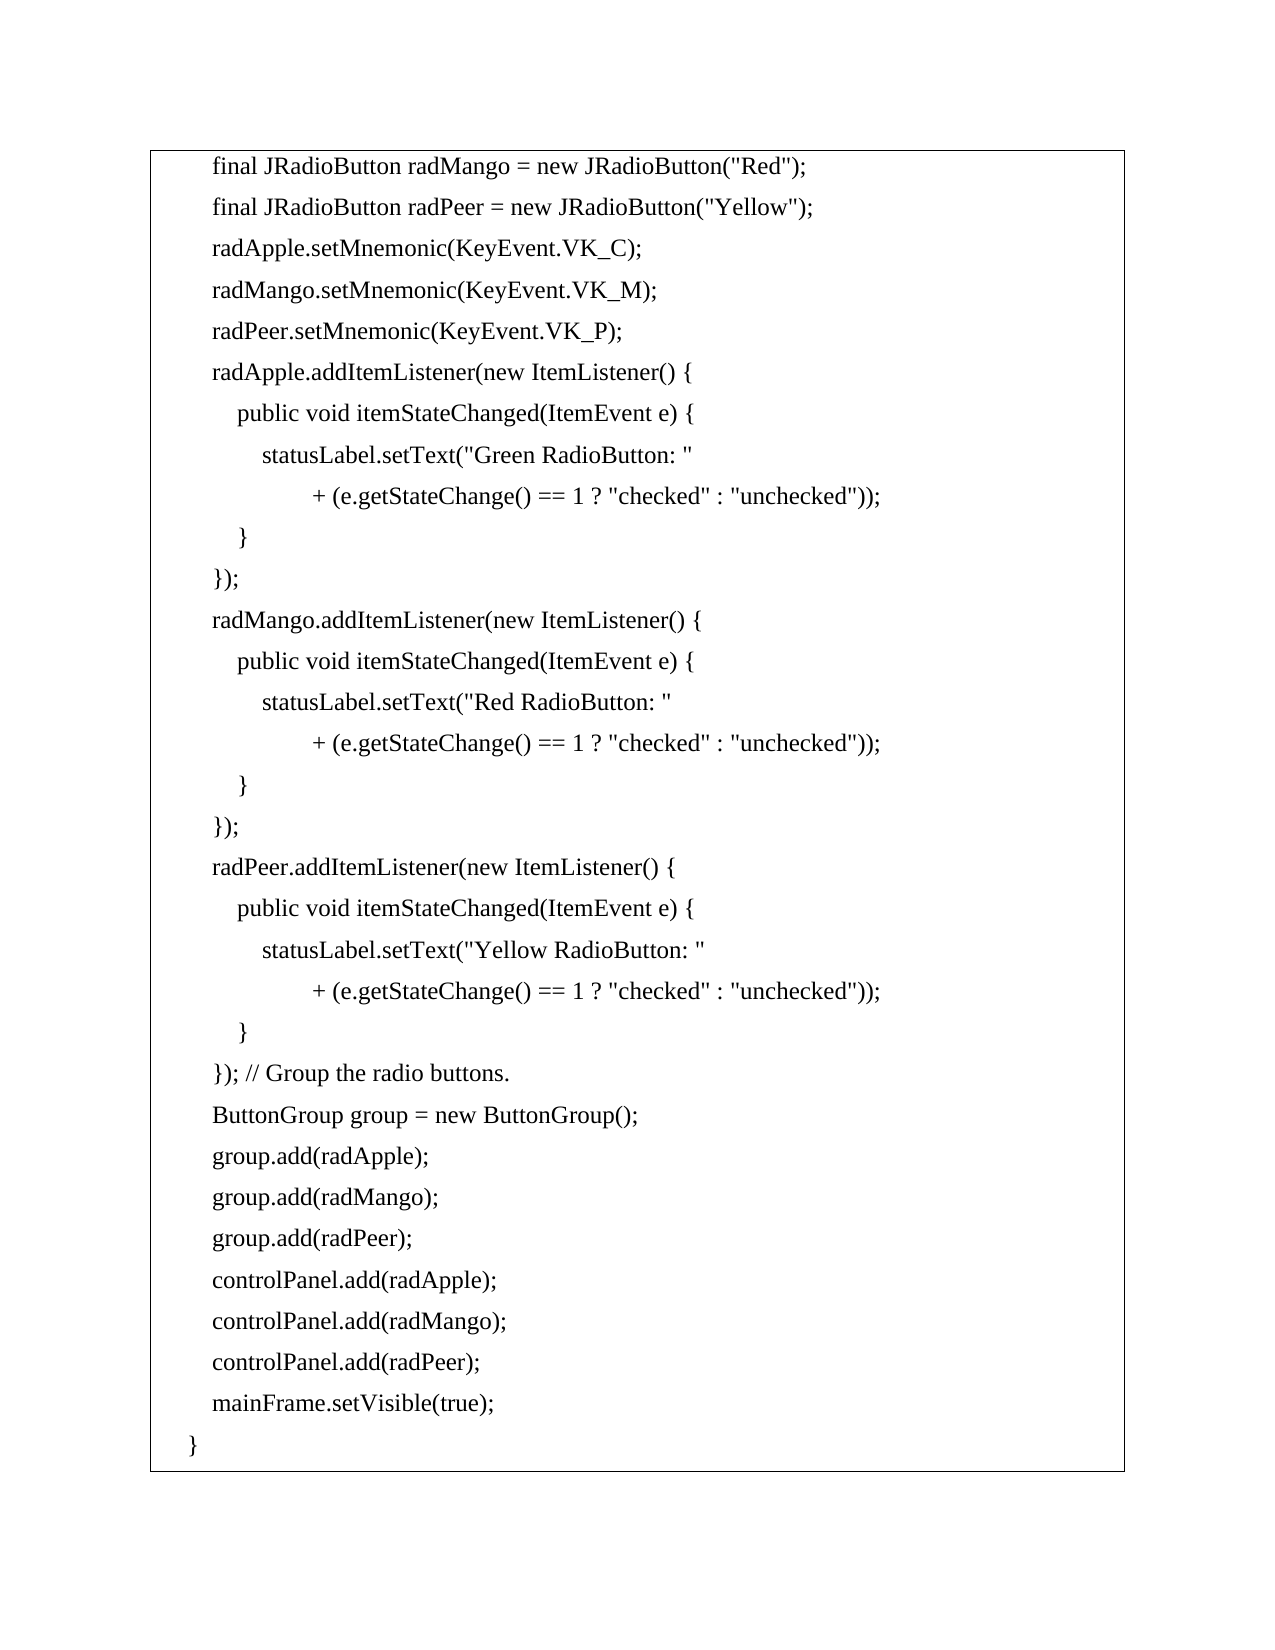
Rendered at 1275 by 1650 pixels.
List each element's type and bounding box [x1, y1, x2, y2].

table_header [151, 151, 1124, 1471]
